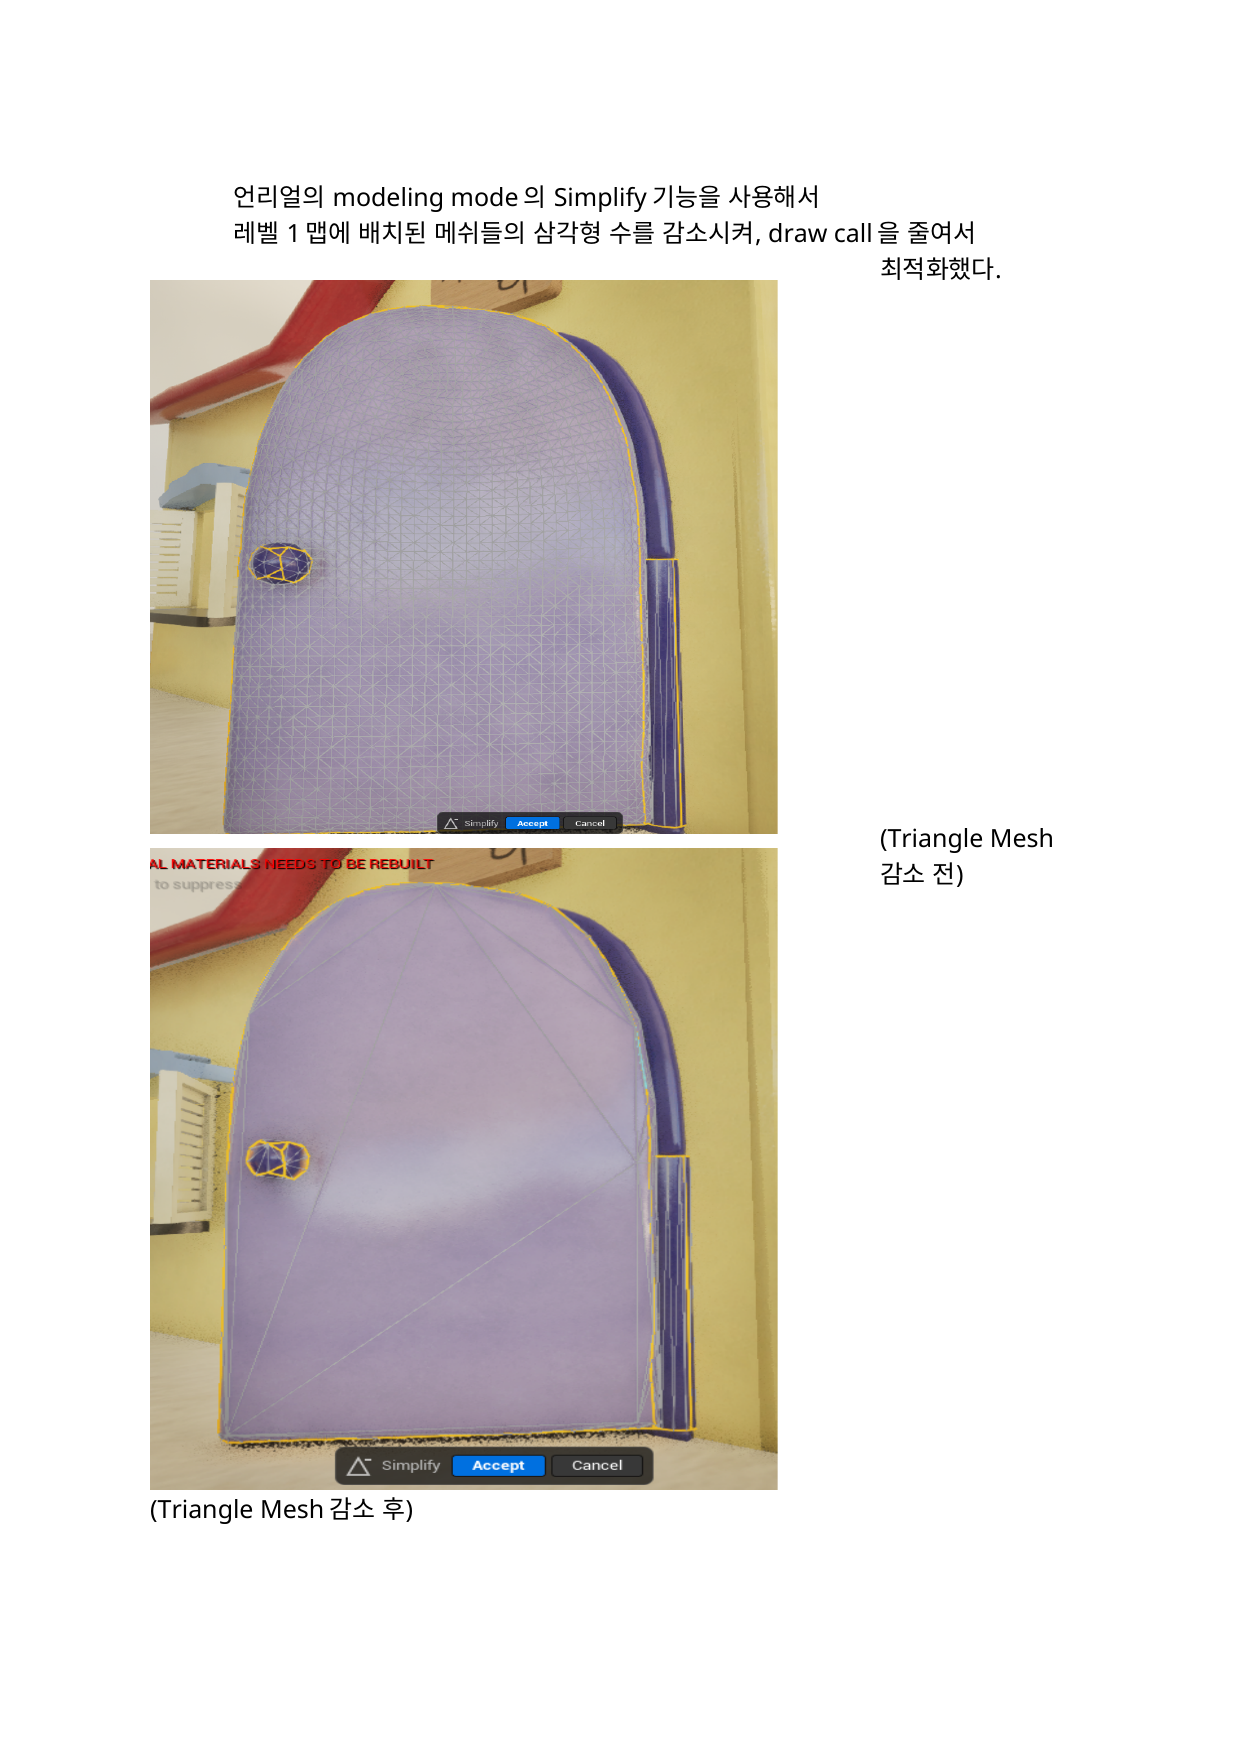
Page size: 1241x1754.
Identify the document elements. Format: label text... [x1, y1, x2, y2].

picture [150, 280, 778, 834]
text (Triangle Mesh감소 후) [150, 1489, 1090, 1526]
text (Triangle Mesh감소 전) [233, 821, 1090, 891]
picture [150, 848, 778, 1490]
text 언리얼의 modeling mode의 Simplify기능을 사용해서 레벨 1맵에 배치된 메쉬들의 삼각형 수를 감소시켜, draw call을 줄여서 최적화했다. [233, 177, 1090, 286]
